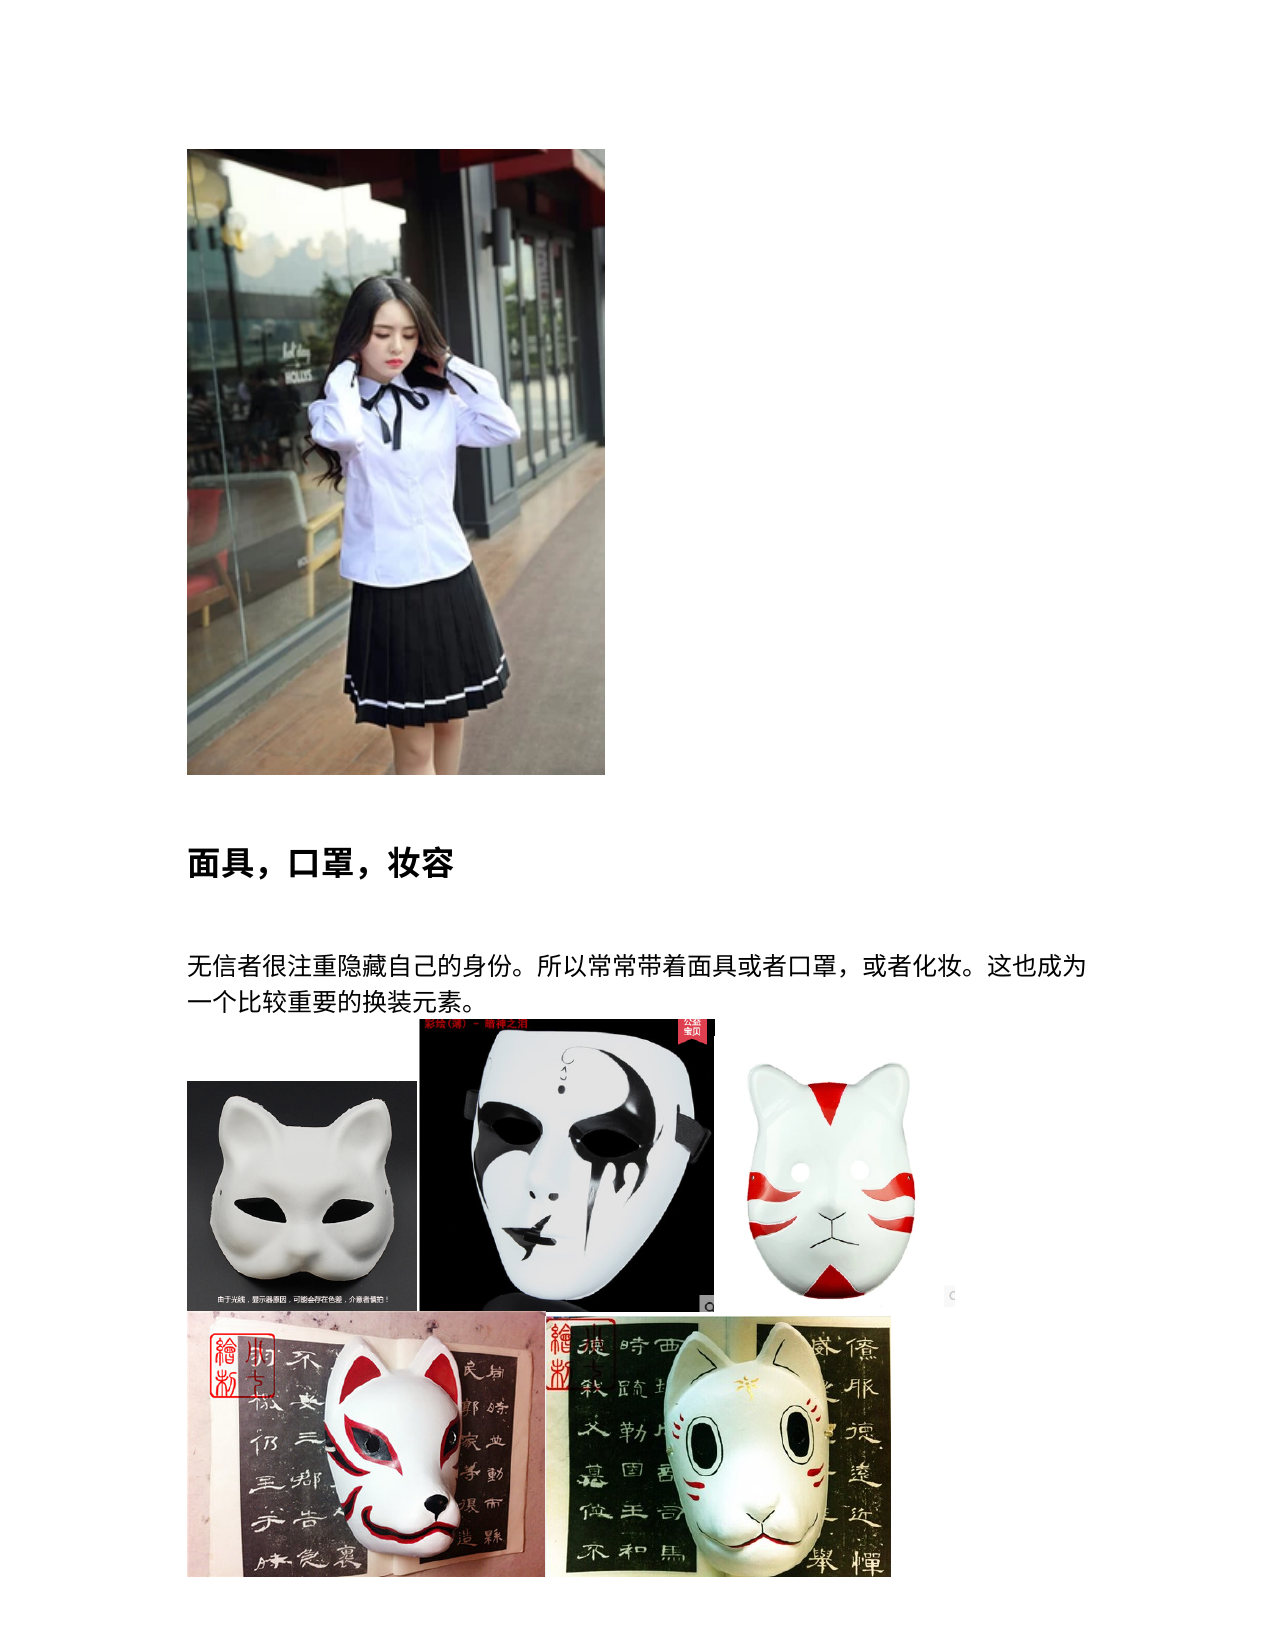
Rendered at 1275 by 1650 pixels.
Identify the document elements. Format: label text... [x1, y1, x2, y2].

picture [187, 1019, 955, 1577]
subtitle 面具，口罩，妆容 [187, 836, 1087, 884]
picture [187, 149, 605, 775]
text 无信者很注重隐藏自己的身份。所以常常带着面具或者口罩，或者化妆。这也成为一个比较重要的换装元素。 [187, 947, 1087, 1019]
